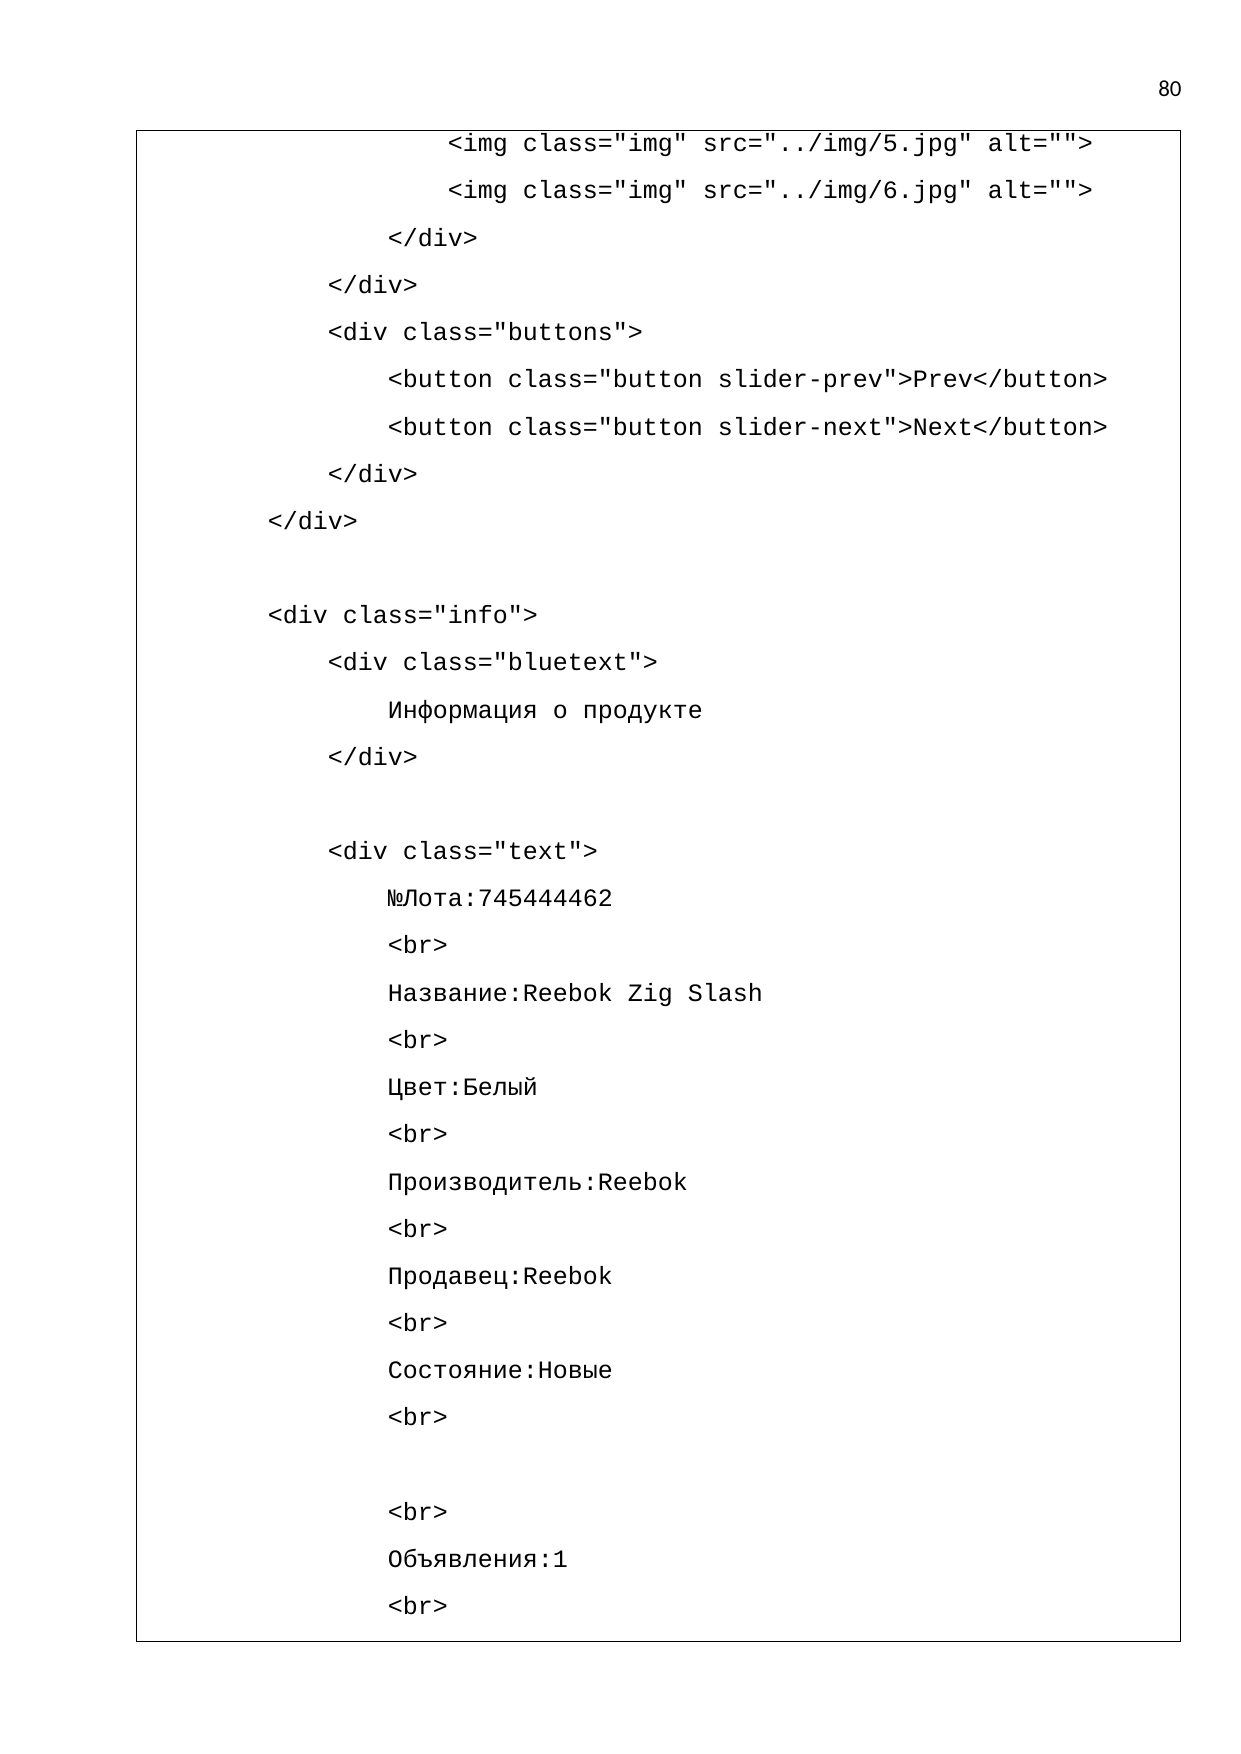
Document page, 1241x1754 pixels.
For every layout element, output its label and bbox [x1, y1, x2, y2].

table_header [137, 131, 1180, 1641]
